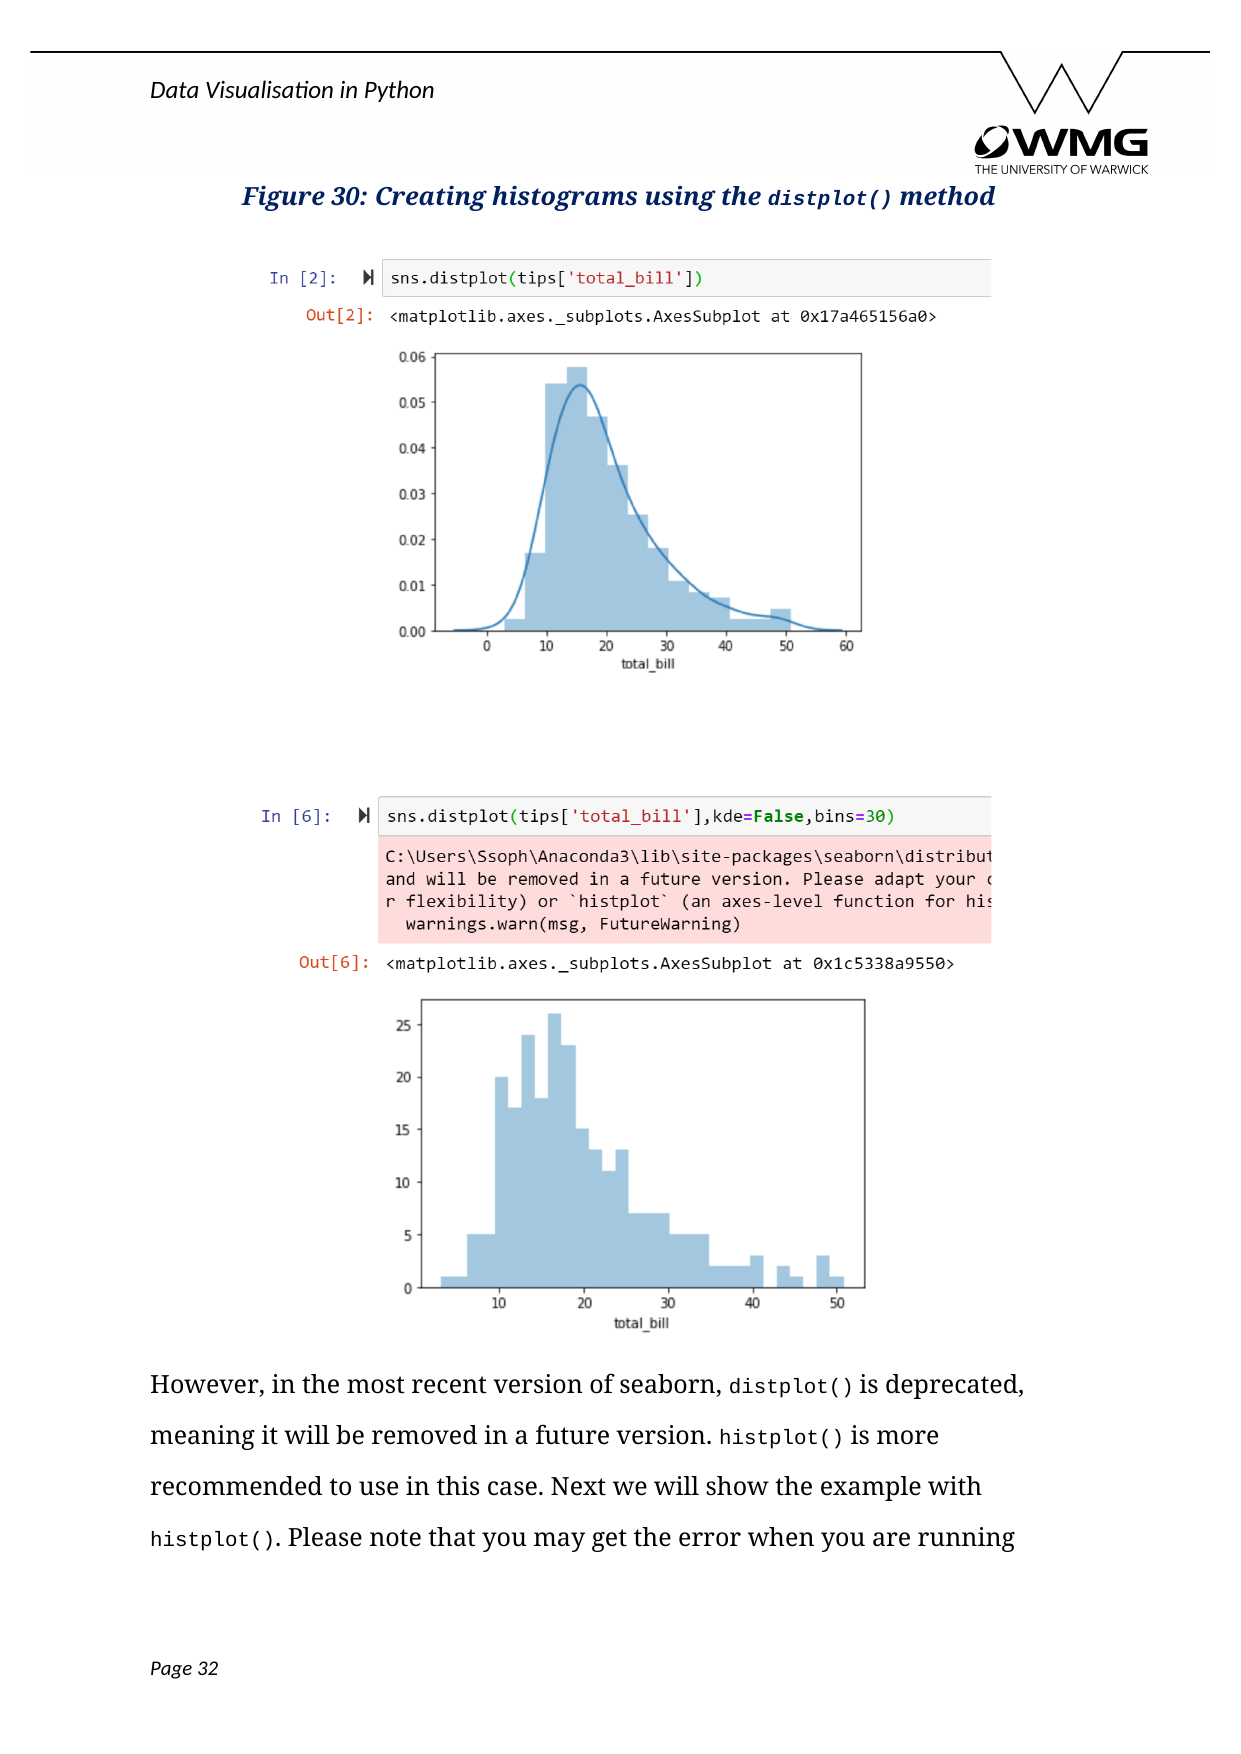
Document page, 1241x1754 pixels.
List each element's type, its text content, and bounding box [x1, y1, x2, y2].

picture [30, 51, 1210, 174]
picture [248, 780, 992, 1335]
picture [248, 250, 992, 681]
